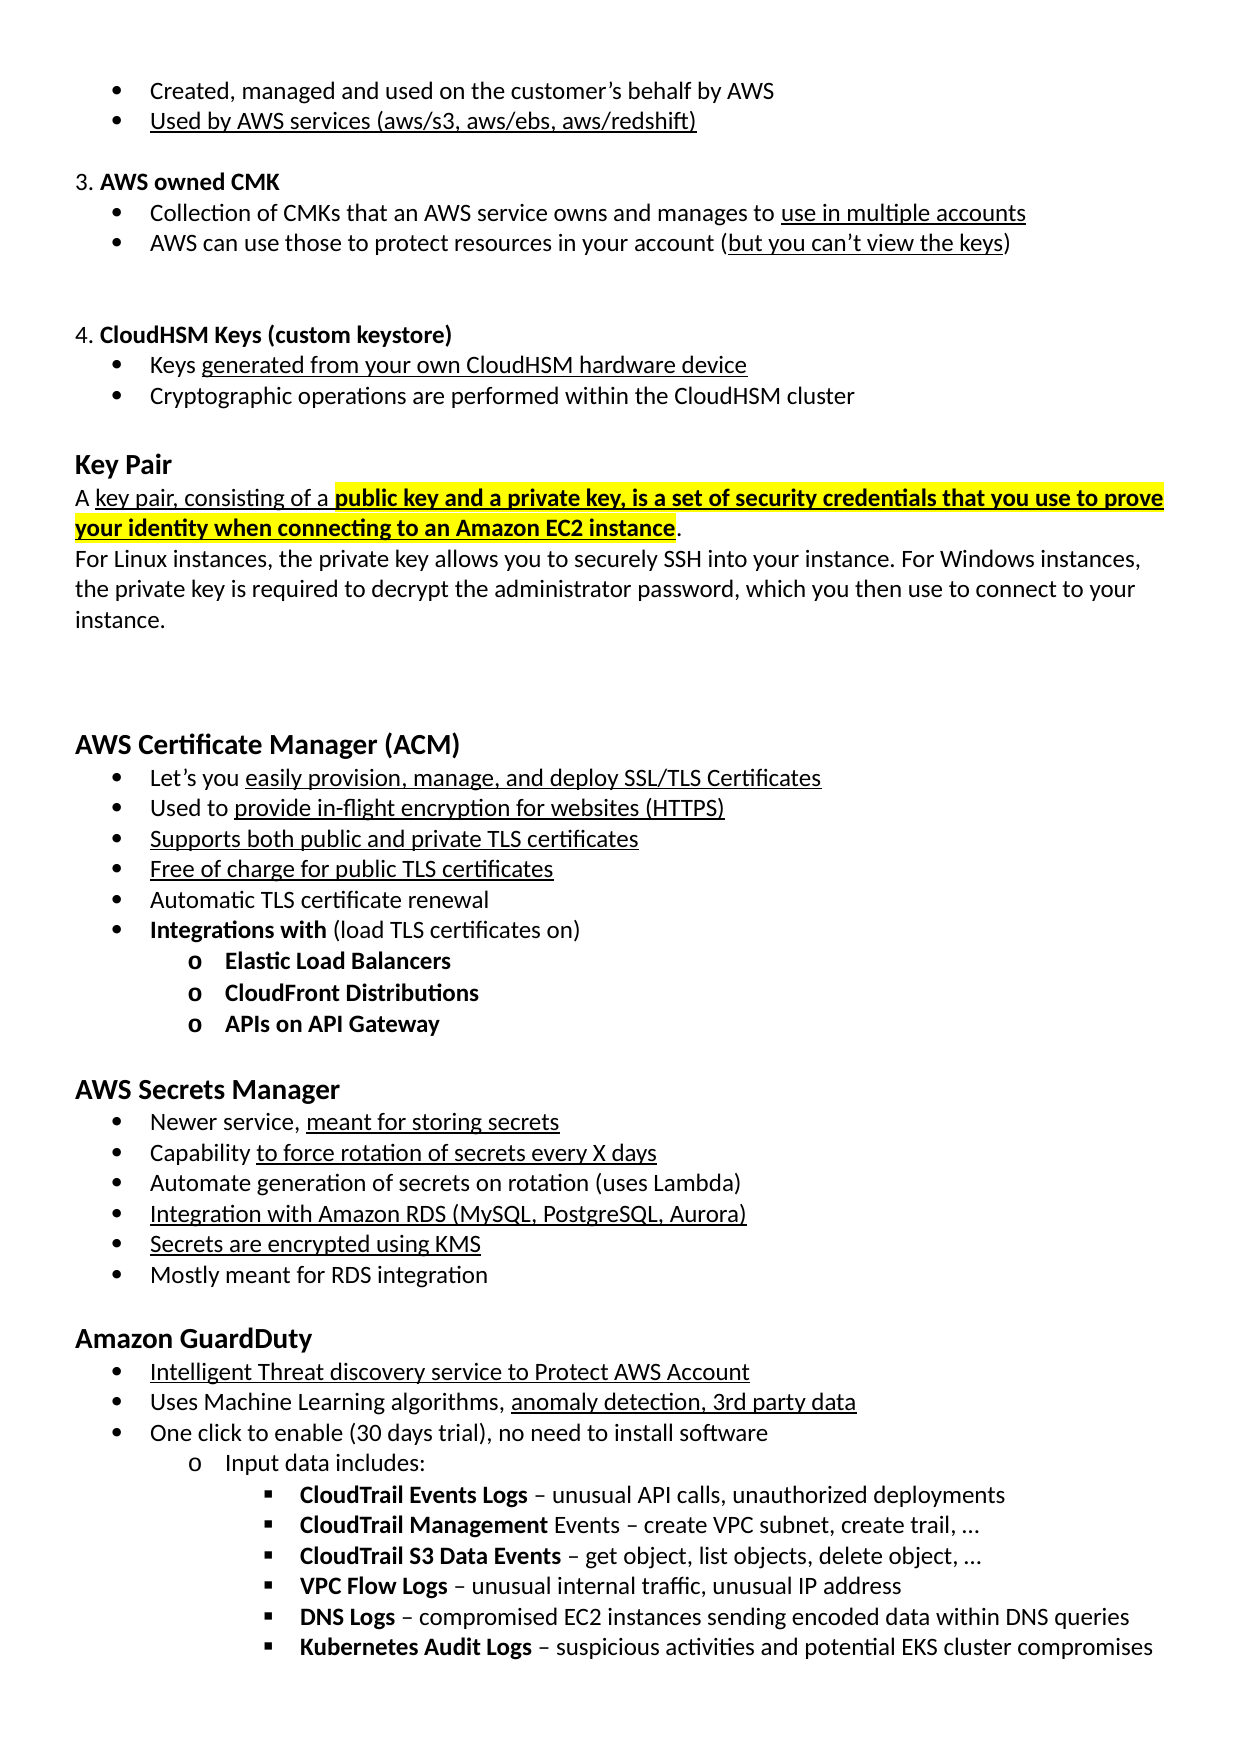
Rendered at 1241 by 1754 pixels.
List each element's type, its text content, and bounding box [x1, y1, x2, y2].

list Integration with Amazon RDS (MySQL, PostgreSQL, Aurora) [112, 1198, 1165, 1228]
list Integrations with (load TLS certificates on) [112, 914, 1165, 945]
list Collection of CMKs that an AWS service owns and manages to use in multiple accounts [112, 197, 1165, 228]
text Key Pair [75, 446, 1165, 482]
list Elastic Load Balancers [187, 945, 1165, 977]
list Intelligent Threat discovery service to Protect AWS Account [112, 1356, 1165, 1386]
text For Linux instances, the private key allows you to securely SSH into your instance. For Windows instances, the private key is required to decrypt the administrator password, which you then use to connect to your instance. [75, 543, 1165, 634]
list Automate generation of secrets on rotation (uses Lambda) [112, 1167, 1165, 1198]
list CloudTrail Management Events – create VPC subnet, create trail, … [262, 1509, 1165, 1540]
list Secrets are encrypted using KMS [112, 1228, 1165, 1259]
list VPC Flow Logs – unusual internal traffic, unusual IP address [262, 1571, 1165, 1601]
list Input data includes: [187, 1447, 1165, 1479]
list AWS can use those to protect resources in your account (but you can’t view the keys) [112, 228, 1165, 258]
text 4. CloudHSM Keys (custom keystore) [75, 319, 1165, 350]
list Uses Machine Learning algorithms, anomaly detection, 3rd party data [112, 1386, 1165, 1417]
list Kubernetes Audit Logs – suspicious activities and potential EKS cluster compromises [262, 1632, 1165, 1662]
list Mostly meant for RDS integration [112, 1259, 1165, 1289]
list CloudTrail S3 Data Events – get object, list objects, delete object, … [262, 1540, 1165, 1571]
list Newer service, meant for storing secrets [112, 1106, 1165, 1137]
list Used to provide in-flight encryption for websites (HTTPS) [112, 792, 1165, 823]
list Cryptographic operations are performed within the CloudHSM cluster [112, 380, 1165, 411]
list APIs on API Gateway [187, 1008, 1165, 1040]
list Capability to force rotation of secrets every X days [112, 1137, 1165, 1167]
list DNS Logs – compromised EC2 instances sending encoded data within DNS queries [262, 1601, 1165, 1632]
list Free of charge for public TLS certificates [112, 853, 1165, 884]
text A key pair, consisting of a public key and a private key, is a set of security credentials that you use to prove your identity when connecting to an Amazon EC2 instance. [75, 482, 1165, 543]
list Created, managed and used on the customer’s behalf by AWS [112, 75, 1165, 106]
list One click to enable (30 days trial), no need to install software [112, 1417, 1165, 1447]
list CloudTrail Events Logs – unusual API calls, unauthorized deployments [262, 1479, 1165, 1509]
text 3. AWS owned CMK [75, 167, 1165, 197]
list Let’s you easily provision, manage, and deploy SSL/TLS Certificates [112, 762, 1165, 792]
text Amazon GuardDuty [75, 1320, 1165, 1356]
list CloudFront Distributions [187, 977, 1165, 1008]
list Keys generated from your own CloudHSM hardware device [112, 350, 1165, 380]
text AWS Secrets Manager [75, 1071, 1165, 1106]
list Supports both public and private TLS certificates [112, 823, 1165, 853]
list Used by AWS services (aws/s3, aws/ebs, aws/redshift) [112, 106, 1165, 136]
list Automatic TLS certificate renewal [112, 884, 1165, 914]
text AWS Certificate Manager (ACM) [75, 726, 1165, 762]
